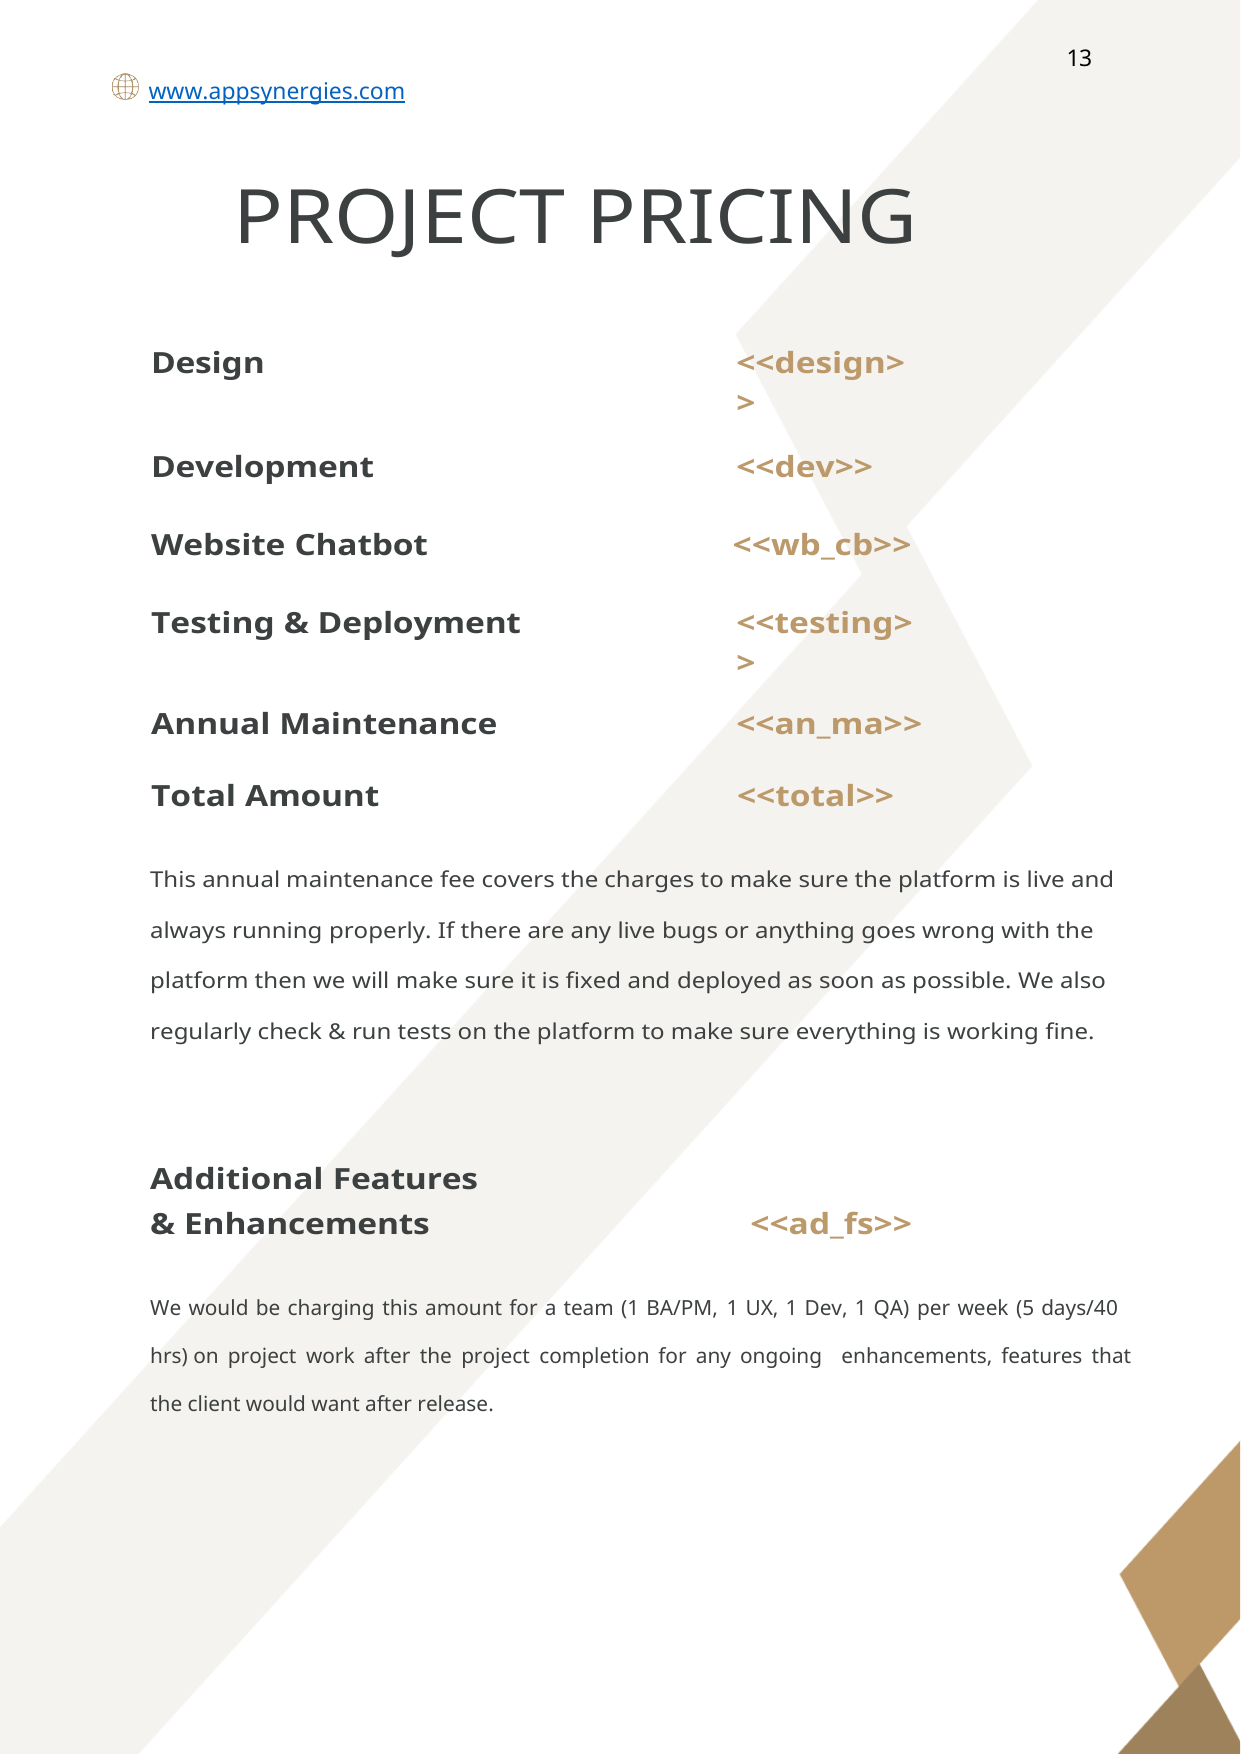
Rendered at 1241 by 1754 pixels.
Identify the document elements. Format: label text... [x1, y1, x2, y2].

table_cell Website Chatbot [146, 503, 615, 580]
table_header Design [146, 343, 615, 422]
picture [0, 0, 1241, 1754]
table_cell Development [146, 422, 615, 502]
table_header <<design>> [615, 343, 922, 422]
subtitle PROJECT PRICING [59, 163, 1091, 265]
text This annual maintenance fee covers the charges to make sure the platform is live and always running properly. If there are any live bugs or anything goes wrong with the platform then we will make sure it is fixed and deployed as soon as possible. We also regularly check & run tests on the platform to make sure everything is working fine. [150, 864, 1148, 1046]
table_cell Testing & Deployment [146, 580, 615, 682]
table_cell <<testing>> [615, 580, 922, 682]
table_cell Total Amount [146, 759, 615, 815]
table_cell <<total>> [615, 759, 922, 815]
text 13 [1066, 42, 1240, 73]
text We would be charging this amount for a team (1 BA/PM, 1 UX, 1 Dev, 1 QA) per week (5 days/40 hrs) on project work after the project completion for any ongoing enhancements, features that the client would want after release. [150, 1293, 1148, 1418]
text Additional Features [150, 1158, 1240, 1198]
table_cell Annual Maintenance [146, 682, 615, 759]
text www.appsynergies.com [112, 74, 1240, 106]
table_cell <<dev>> [615, 422, 922, 502]
table_cell <<an_ma>> [615, 682, 922, 759]
text & Enhancements <<ad_fs>> [150, 1203, 1240, 1243]
table_cell <<wb_cb>> [615, 503, 922, 580]
